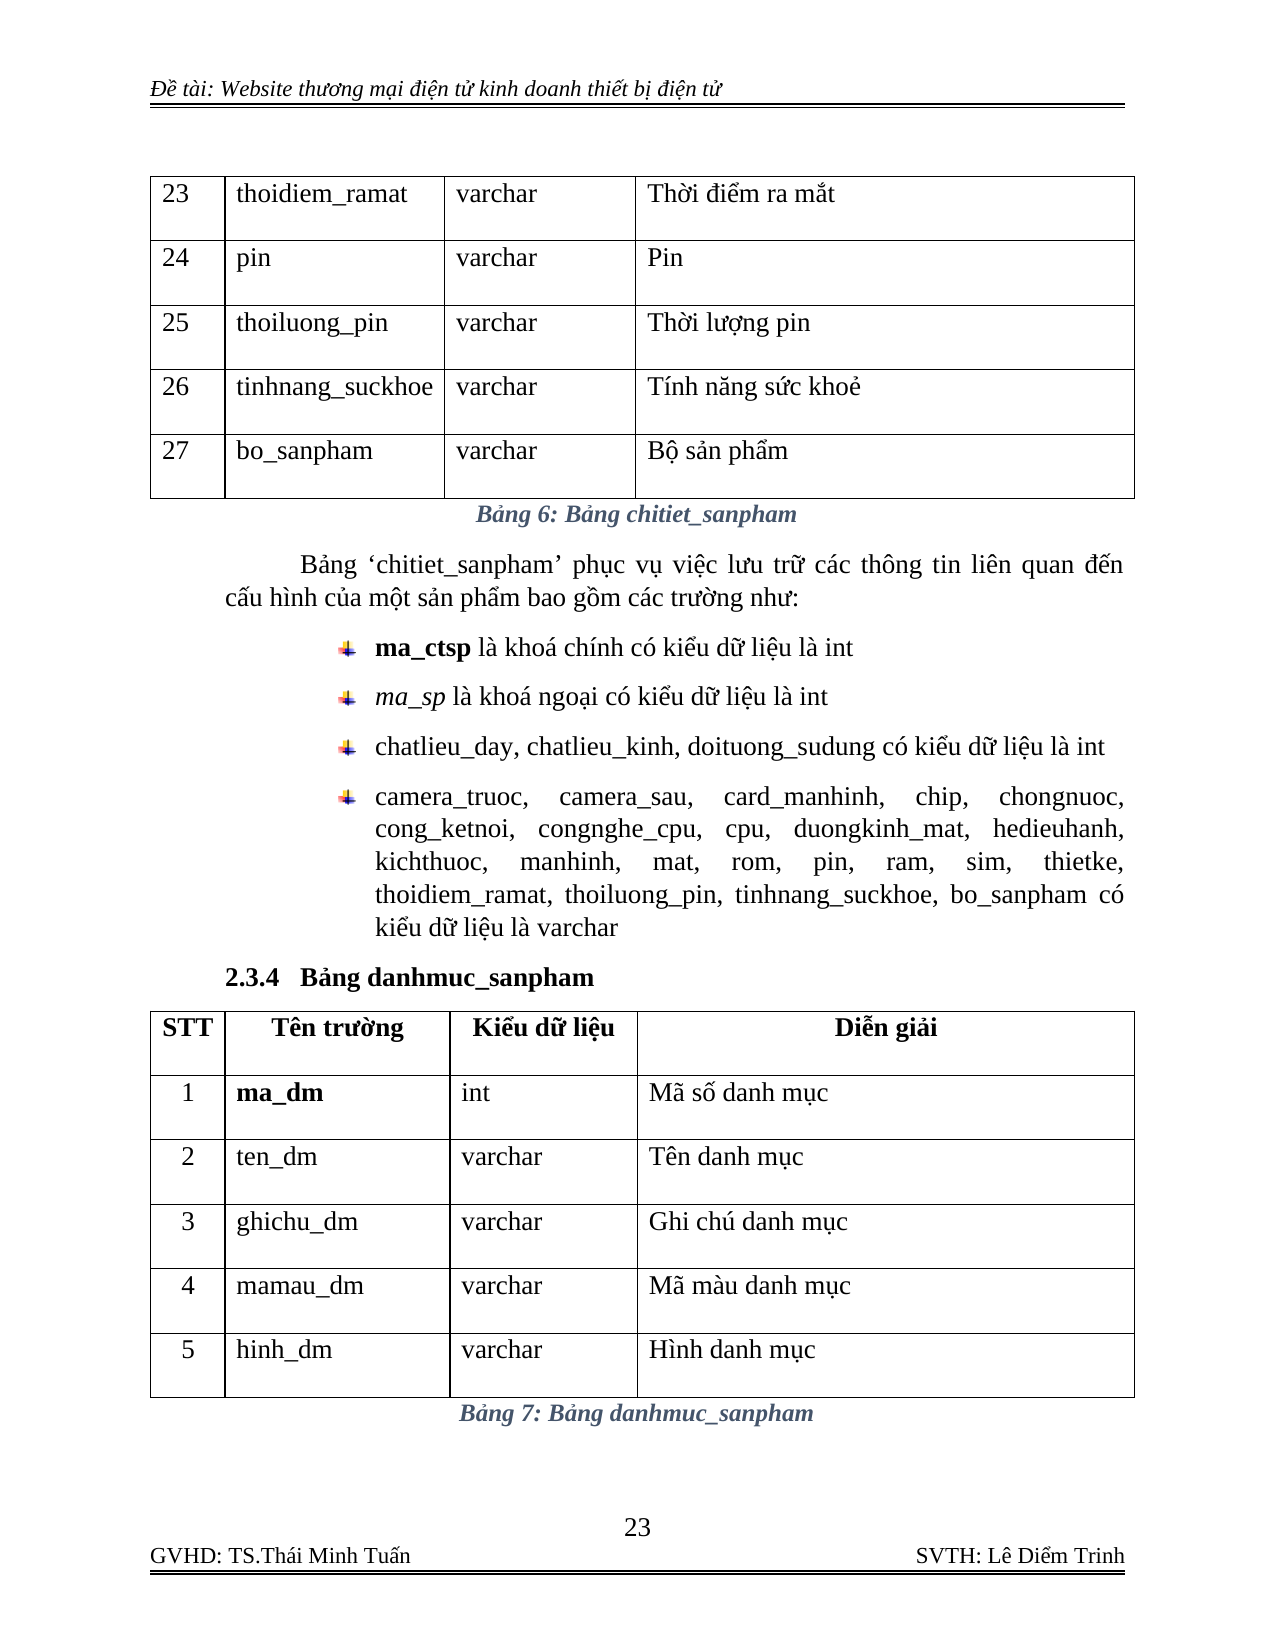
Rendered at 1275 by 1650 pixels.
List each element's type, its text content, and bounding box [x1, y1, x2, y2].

table_cell 24 [151, 241, 224, 305]
table_header Tên trường [226, 1012, 449, 1075]
picture [338, 689, 356, 706]
table_cell tinhnang_suckhoe [226, 370, 444, 433]
text Bảng 7: Bảng danhmuc_sanpham [150, 1398, 1125, 1427]
table_cell Tên danh mục [638, 1140, 1134, 1204]
table_cell thoidiem_ramat [226, 177, 444, 240]
list Bảng danhmuc_sanpham [225, 961, 1125, 992]
picture [338, 788, 356, 805]
table_cell Pin [636, 241, 1134, 305]
table_cell ten_dm [226, 1140, 449, 1204]
table_cell bo_sanpham [226, 435, 444, 498]
table_cell int [451, 1076, 637, 1139]
table_cell Mã số danh mục [638, 1076, 1134, 1139]
table_cell Mã màu danh mục [638, 1269, 1134, 1332]
table_cell hinh_dm [226, 1334, 449, 1397]
table_cell varchar [445, 177, 635, 240]
table_cell varchar [451, 1205, 637, 1268]
table_cell 5 [151, 1334, 224, 1397]
table_cell varchar [451, 1269, 637, 1332]
list ma_ctsp là khoá chính có kiểu dữ liệu là int [337, 631, 1125, 662]
table_cell 1 [151, 1076, 224, 1139]
list camera_truoc, camera_sau, card_manhinh, chip, chongnuoc, cong_ketnoi, congnghe_cpu, cpu, duongkinh_mat, hedieuhanh, kichthuoc, manhinh, mat, rom, pin, ram, sim, thietke, thoidiem_ramat, thoiluong_pin, tinhnang_suckhoe, bo_sanpham có kiểu dữ liệu là varchar [337, 780, 1125, 942]
table_cell mamau_dm [226, 1269, 449, 1332]
table_cell varchar [445, 306, 635, 369]
table_cell varchar [445, 435, 635, 498]
picture [338, 639, 356, 657]
picture [338, 738, 356, 756]
table_header STT [151, 1012, 224, 1075]
table_cell thoiluong_pin [226, 306, 444, 369]
table_cell 2 [151, 1140, 224, 1204]
table_header Diễn giải [638, 1012, 1134, 1075]
table_cell 23 [151, 177, 224, 240]
table_cell varchar [445, 370, 635, 433]
table_cell Ghi chú danh mục [638, 1205, 1134, 1268]
table_cell varchar [445, 241, 635, 305]
table_cell Thời điểm ra mắt [636, 177, 1134, 240]
table_cell Tính năng sức khoẻ [636, 370, 1134, 433]
table_cell 27 [151, 435, 224, 498]
table_cell Hình danh mục [638, 1334, 1134, 1397]
list ma_sp là khoá ngoại có kiểu dữ liệu là int [337, 681, 1125, 712]
table_cell Thời lượng pin [636, 306, 1134, 369]
table_cell 26 [151, 370, 224, 433]
table_cell Bộ sản phẩm [636, 435, 1134, 498]
table_cell 4 [151, 1269, 224, 1332]
table_cell pin [226, 241, 444, 305]
text Bảng 6: Bảng chitiet_sanpham [150, 499, 1125, 528]
table_header Kiểu dữ liệu [451, 1012, 637, 1075]
list chatlieu_day, chatlieu_kinh, doituong_sudung có kiểu dữ liệu là int [337, 730, 1125, 761]
table_cell ghichu_dm [226, 1205, 449, 1268]
table_cell 3 [151, 1205, 224, 1268]
table_cell ma_dm [226, 1076, 449, 1139]
table_cell varchar [451, 1334, 637, 1397]
table_cell varchar [451, 1140, 637, 1204]
table_cell 25 [151, 306, 224, 369]
text Bảng ‘chitiet_sanpham’ phục vụ việc lưu trữ các thông tin liên quan đến cấu hình của một sản phẩm bao gồm các trường như: [225, 548, 1125, 612]
